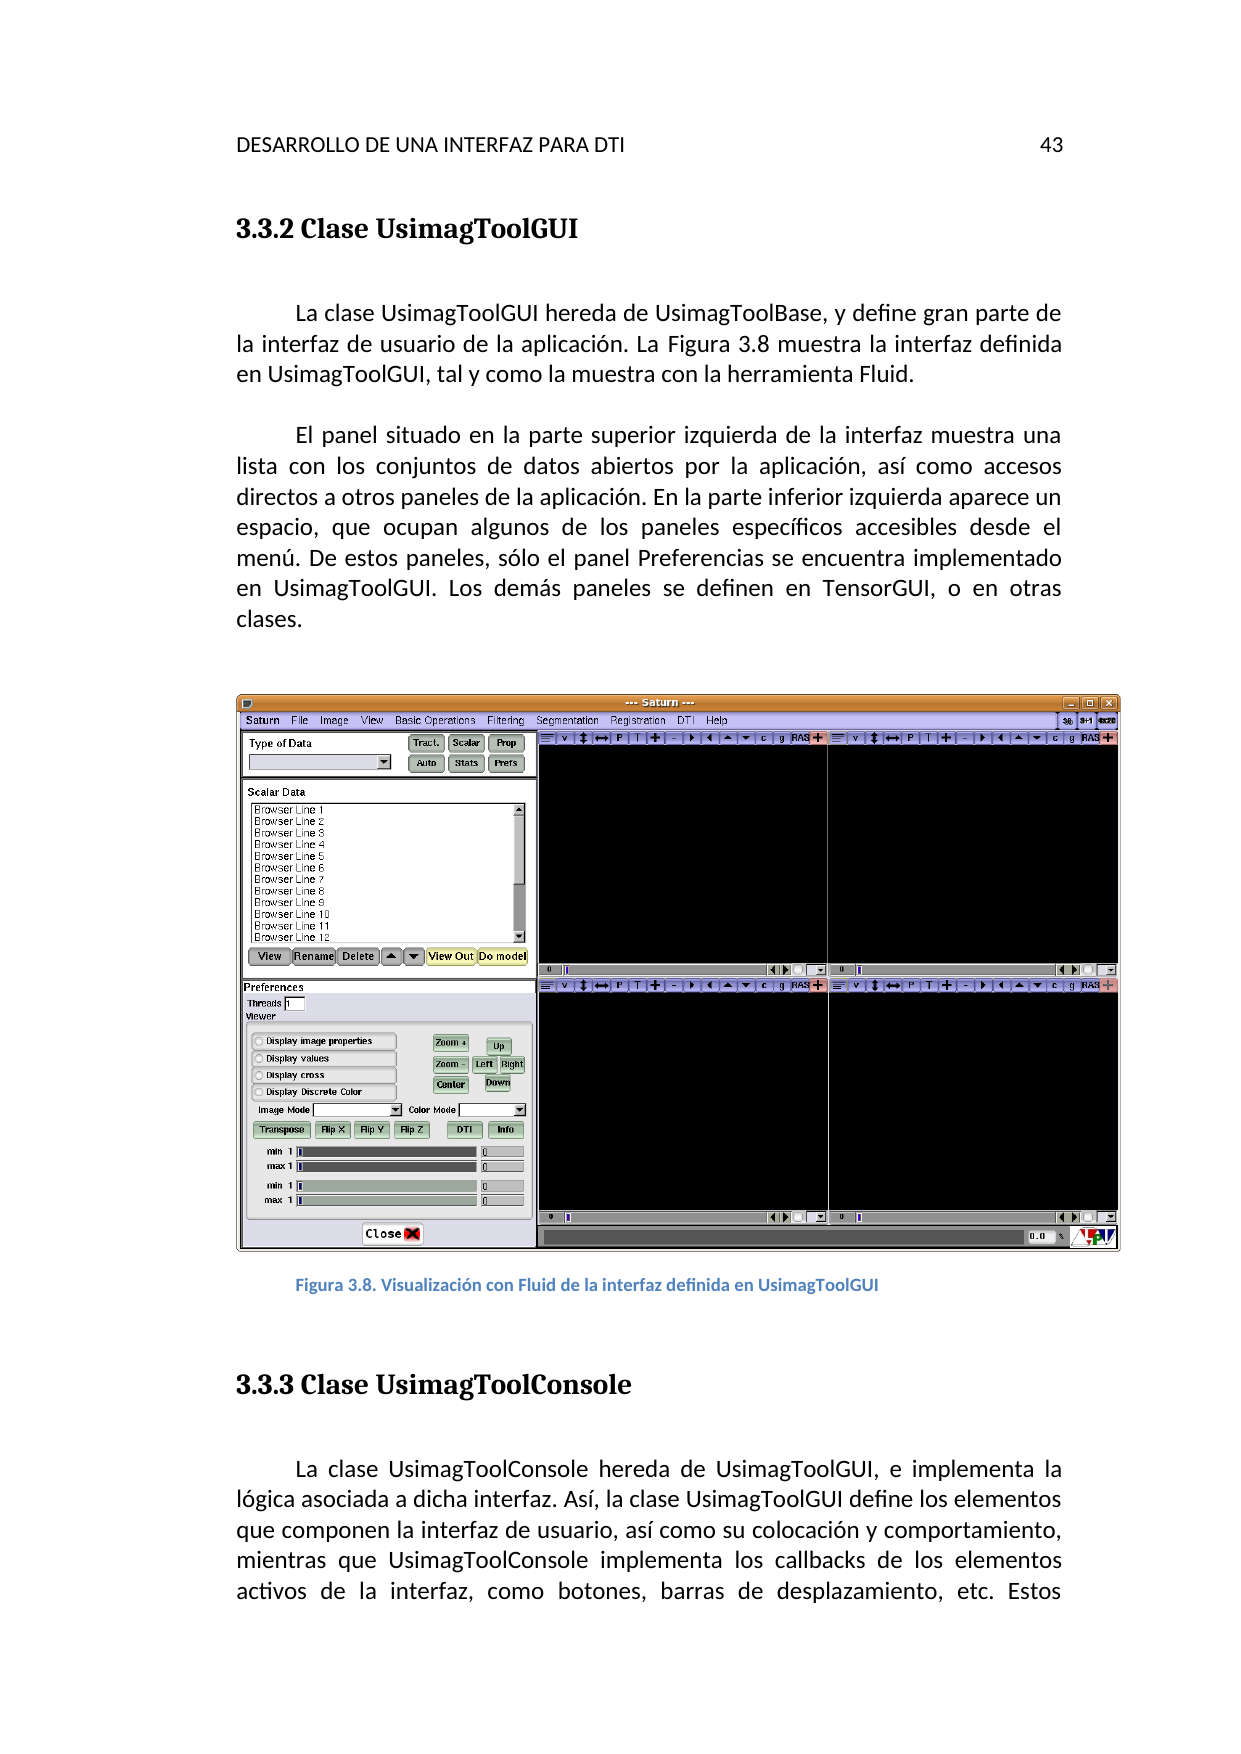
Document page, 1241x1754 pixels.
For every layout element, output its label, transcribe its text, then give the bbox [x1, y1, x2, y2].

text El panel situado en la parte superior izquierda de la interfaz muestra una lista con los conjuntos de datos abiertos por la aplicación, así como accesos directos a otros paneles de la aplicación. En la parte inferior izquierda aparece un espacio, que ocupan algunos de los paneles específicos accesibles desde el menú. De estos paneles, sólo el panel Preferencias se encuentra implementado en UsimagToolGUI. Los demás paneles se definen en TensorGUI, o en otras clases. [236, 419, 1063, 633]
subtitle Clase UsimagToolGUI [236, 213, 1063, 246]
subtitle Clase UsimagToolConsole [236, 1368, 1063, 1402]
picture [236, 694, 1121, 1252]
